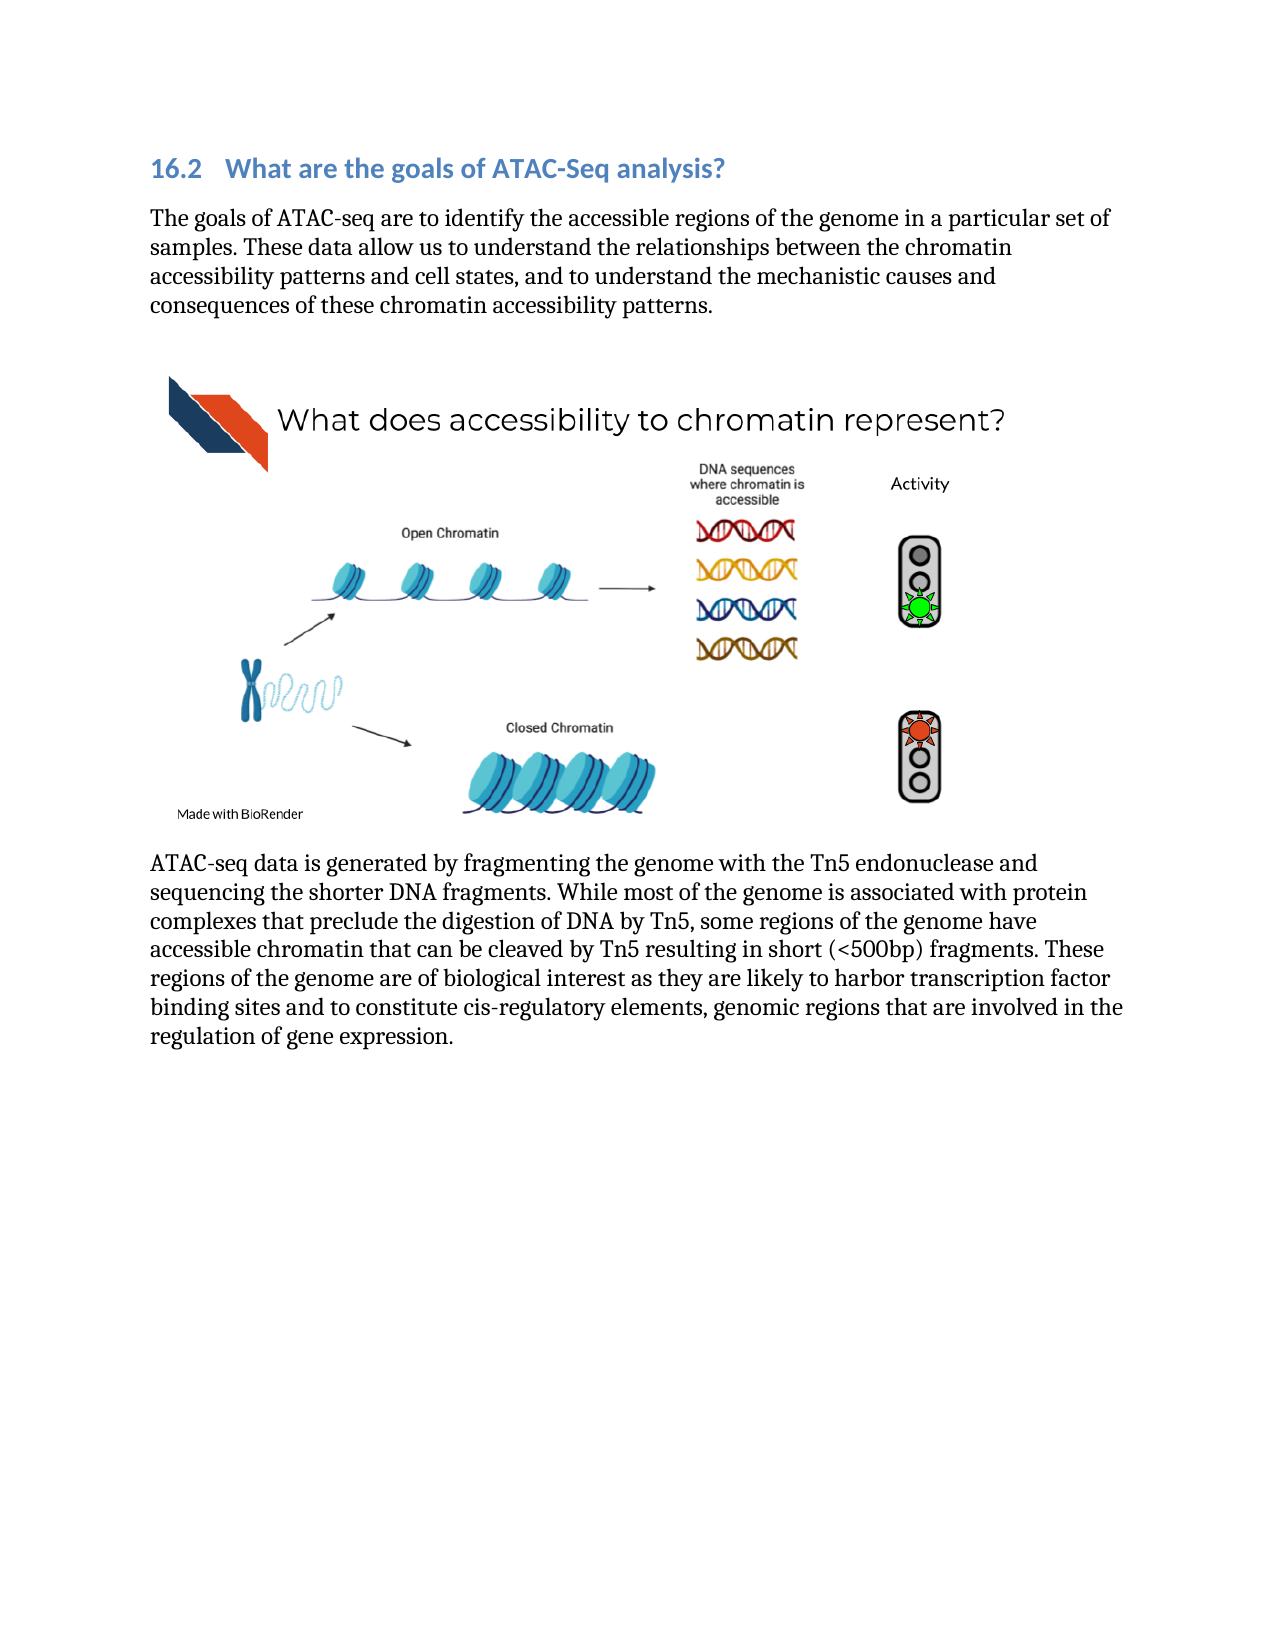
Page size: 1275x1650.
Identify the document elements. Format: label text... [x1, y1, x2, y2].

subtitle 16.2 What are the goals of ATAC-Seq analysis? [150, 150, 1125, 186]
text ATAC-seq data is generated by fragmenting the genome with the Tn5 endonuclease and sequencing the shorter DNA fragments. While most of the genome is associated with protein complexes that preclude the digestion of DNA by Tn5, some regions of the genome have accessible chromatin that can be cleaved by Tn5 resulting in short (<500bp) fragments. These regions of the genome are of biological interest as they are likely to harbor transcription factor binding sites and to constitute cis-regulatory elements, genomic regions that are involved in the regulation of gene expression. [150, 849, 1125, 1050]
picture [168, 338, 1044, 831]
text The goals of ATAC-seq are to identify the accessible regions of the genome in a particular set of samples. These data allow us to understand the relationships between the chromatin accessibility patterns and cell states, and to understand the mechanistic causes and consequences of these chromatin accessibility patterns. [150, 204, 1125, 319]
